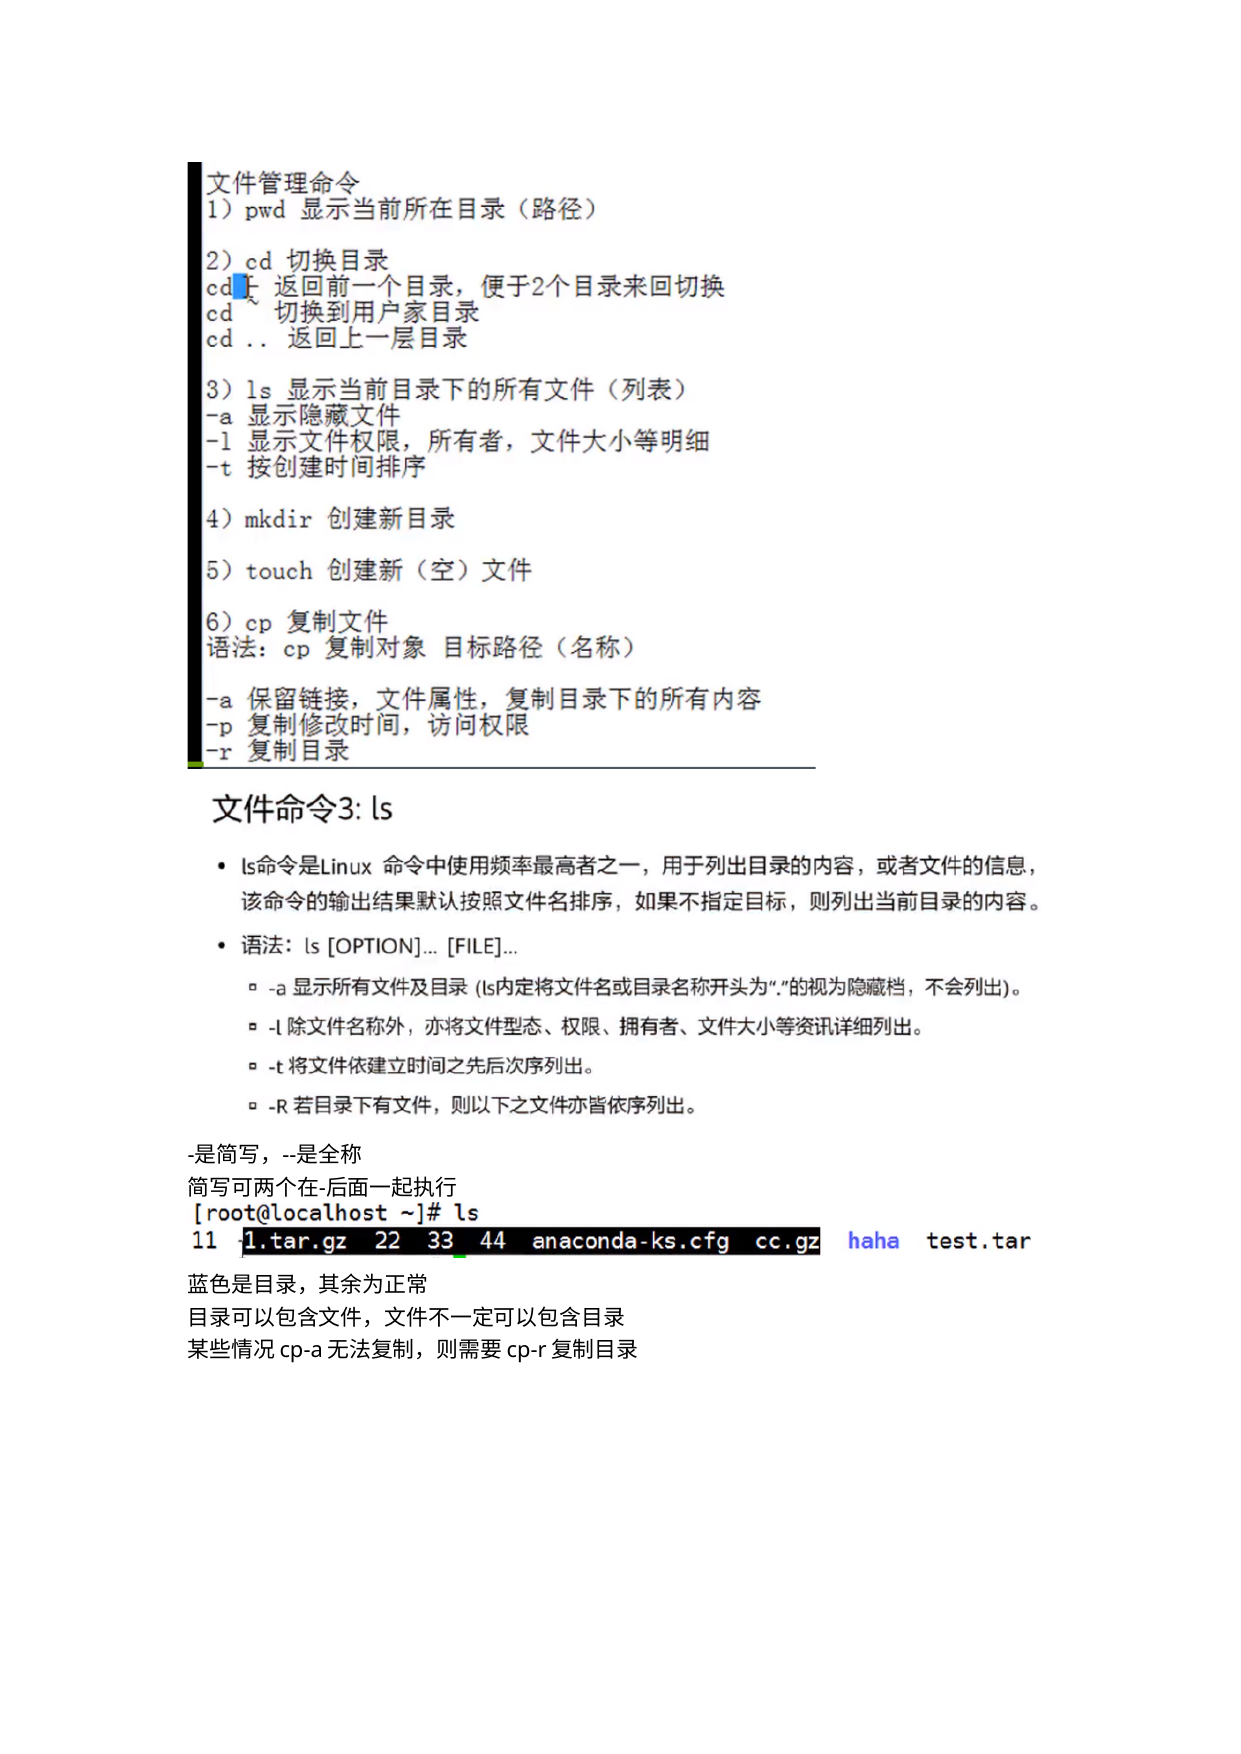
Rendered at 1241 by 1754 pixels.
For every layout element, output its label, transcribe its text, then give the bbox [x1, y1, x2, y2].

picture [187, 779, 1053, 1118]
text -是简写，--是全称 [187, 1137, 1053, 1169]
picture [187, 1202, 1053, 1258]
picture [187, 162, 816, 769]
text 目录可以包含文件，文件不一定可以包含目录 [187, 1299, 1053, 1332]
text 简写可两个在-后面一起执行 [187, 1169, 1053, 1202]
text 某些情况cp-a无法复制，则需要cp-r复制目录 [187, 1332, 1053, 1364]
text 蓝色是目录，其余为正常 [187, 1267, 1053, 1299]
